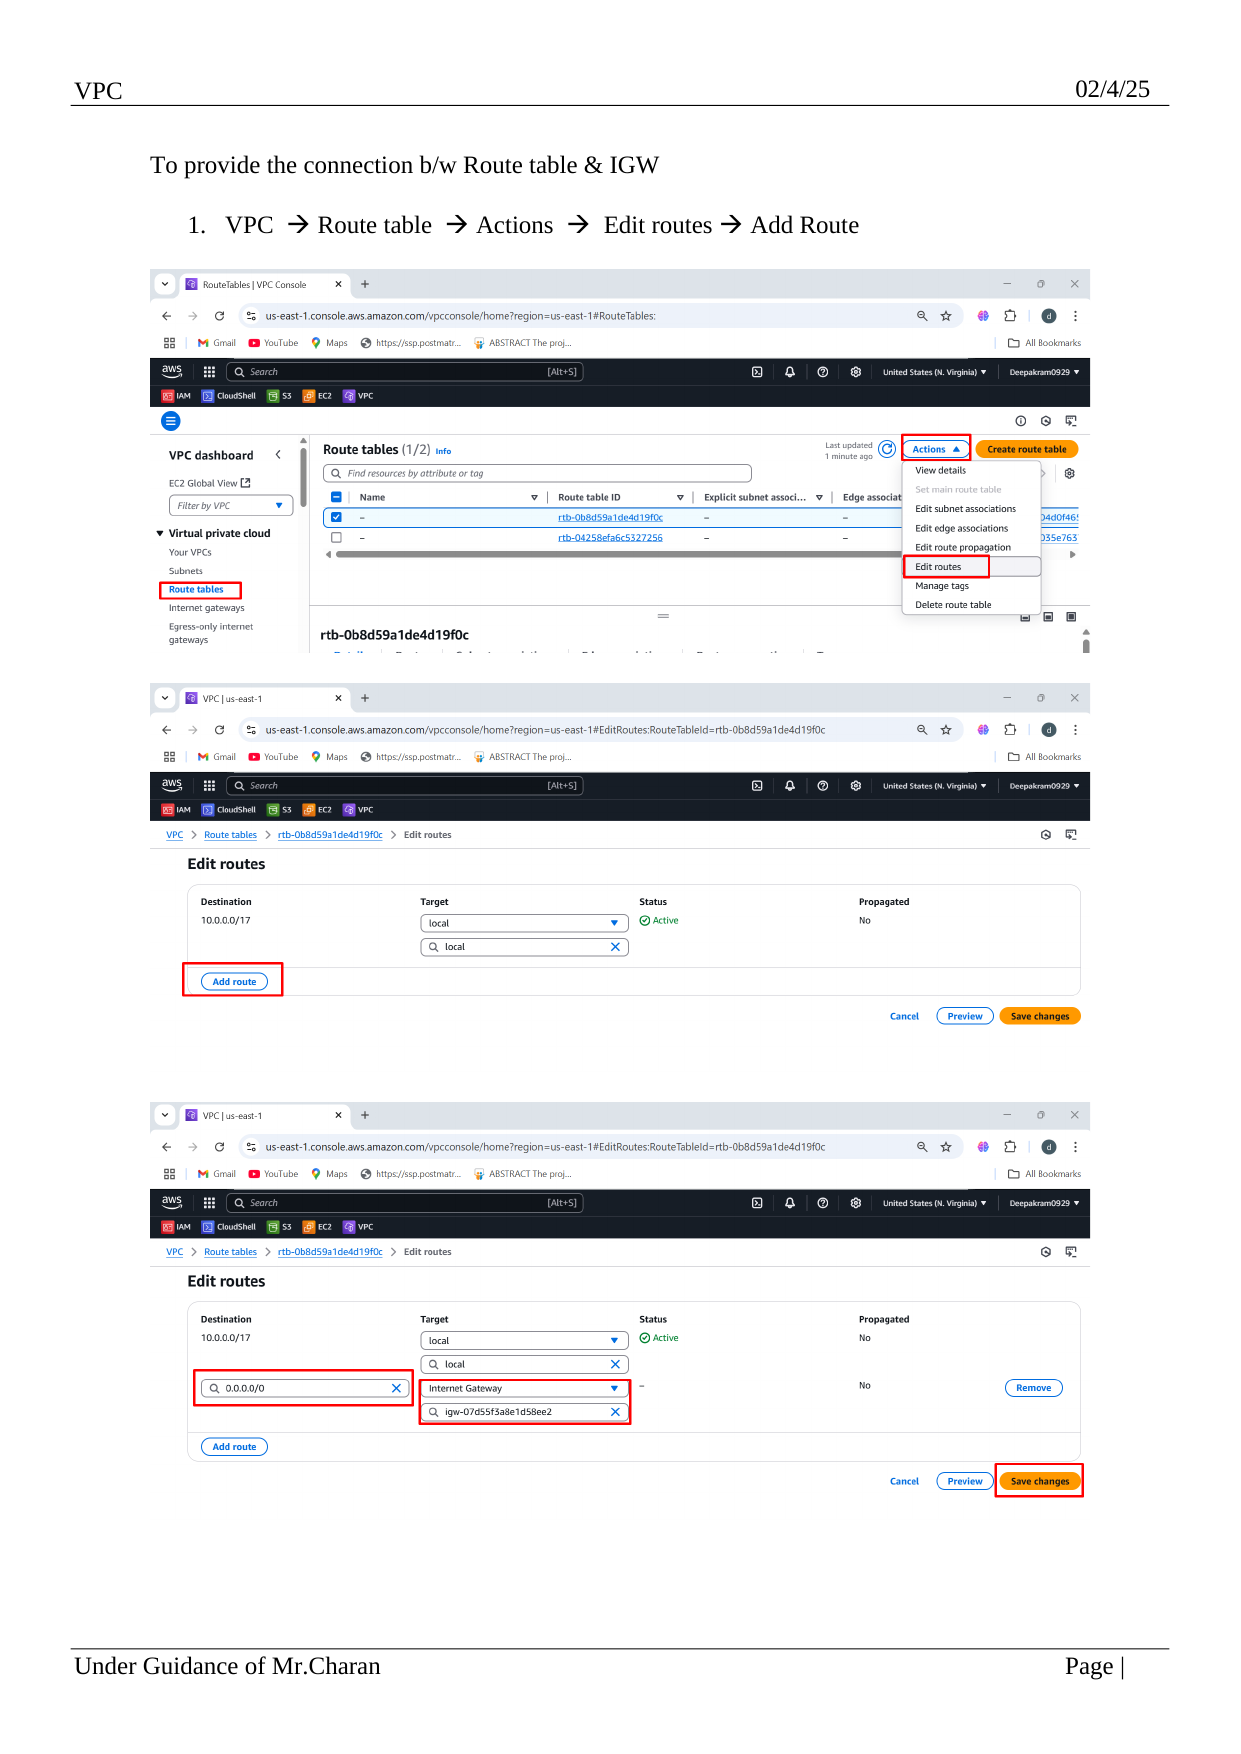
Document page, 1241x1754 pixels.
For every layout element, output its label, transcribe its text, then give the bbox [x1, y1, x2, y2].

list VPC Route table Actions Edit routes Add Route [187, 210, 1090, 238]
picture [150, 1102, 1091, 1520]
picture [150, 683, 1091, 1072]
picture [150, 269, 1091, 653]
text To provide the connection b/w Route table & IGW [150, 150, 1090, 179]
